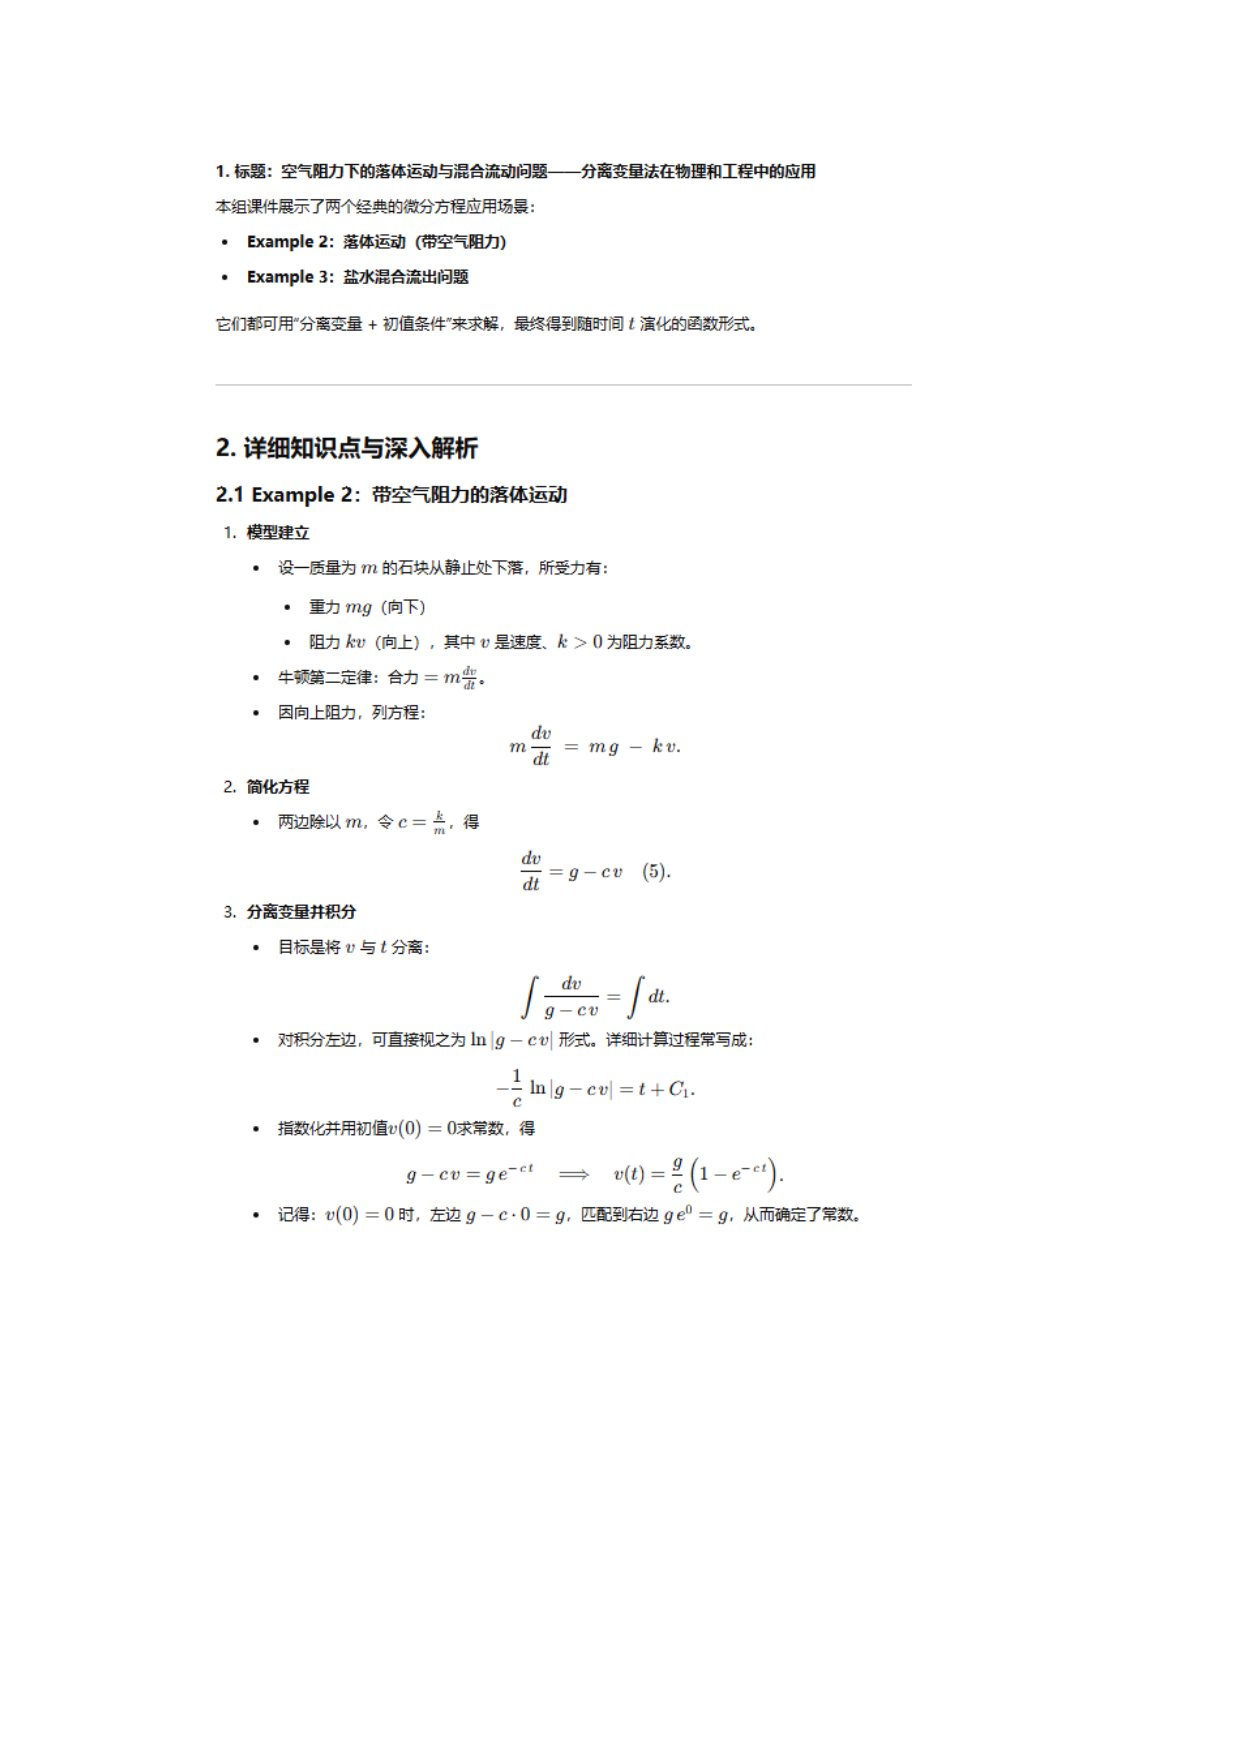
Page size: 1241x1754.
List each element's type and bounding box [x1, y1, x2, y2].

picture [187, 152, 1053, 1232]
